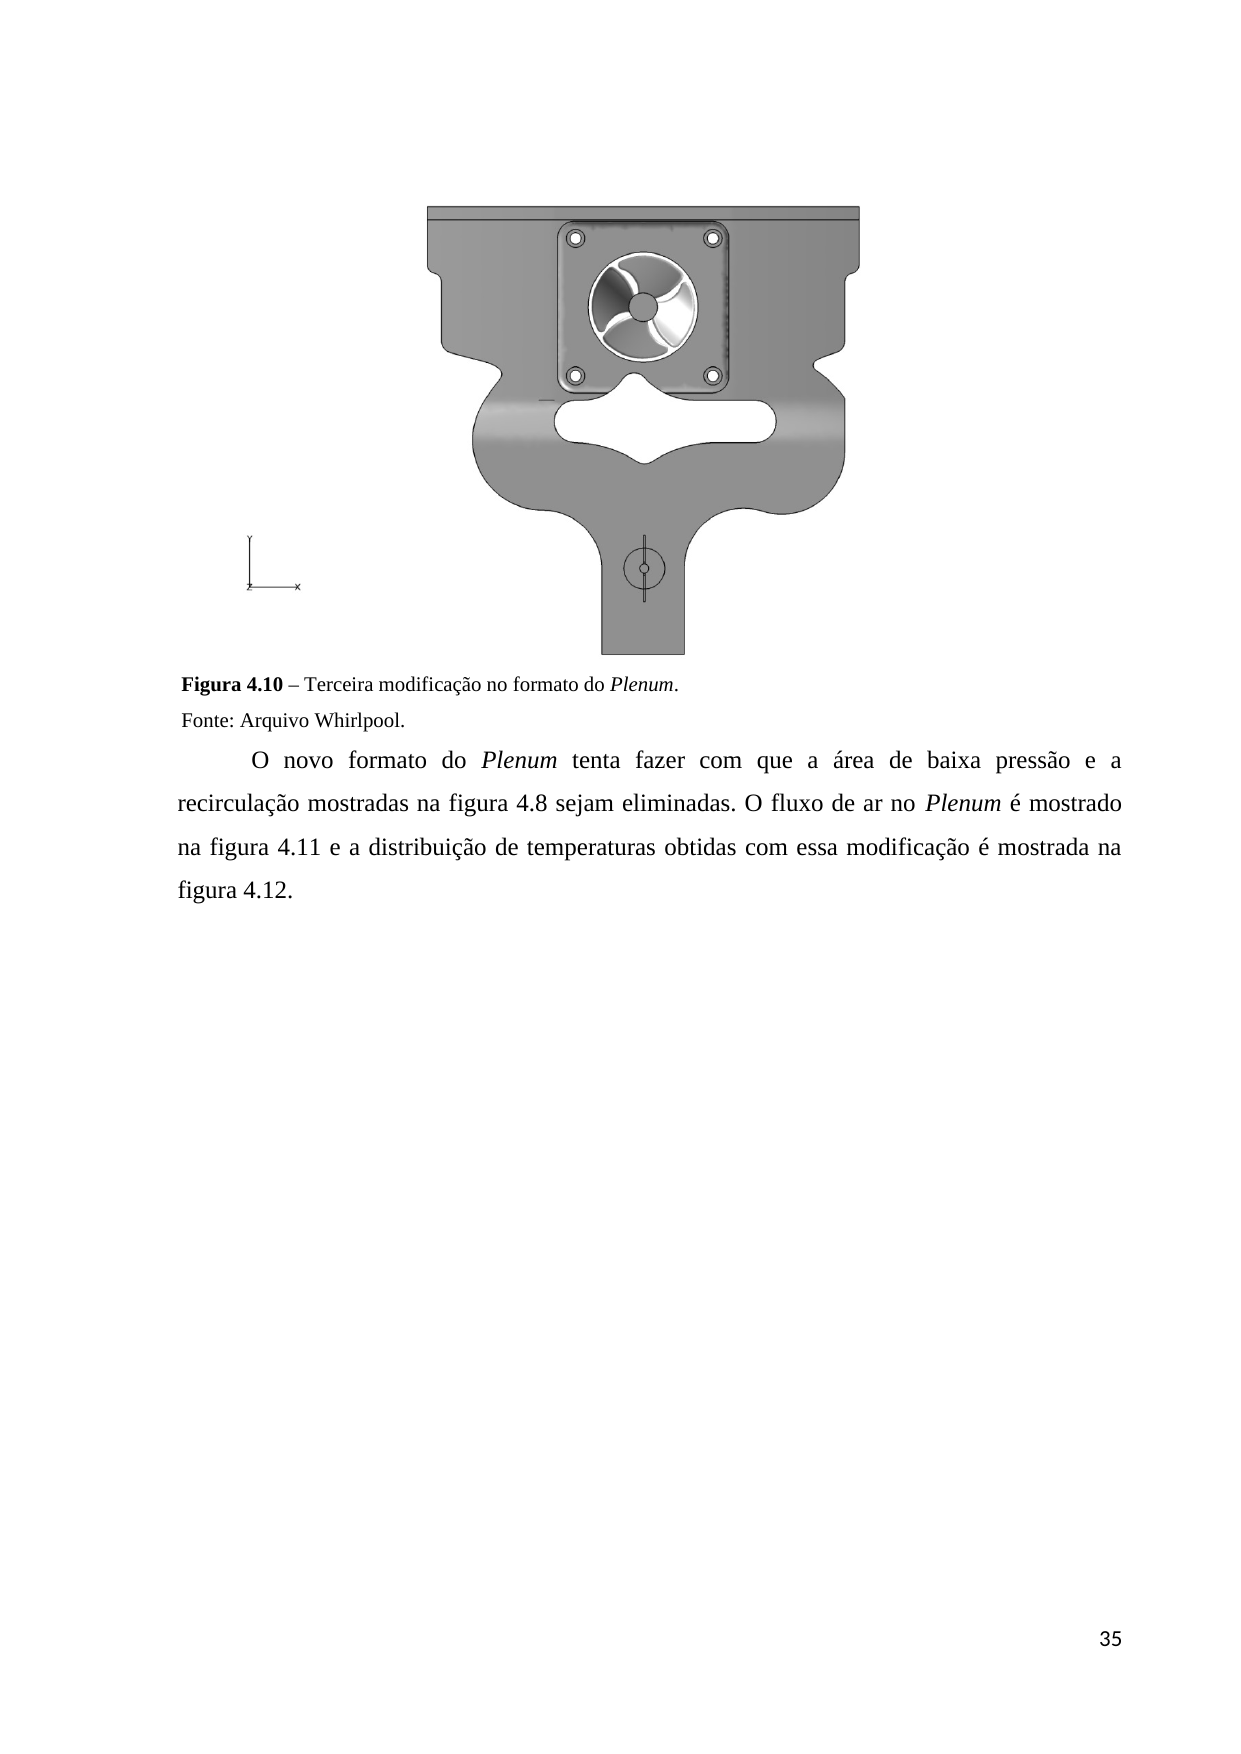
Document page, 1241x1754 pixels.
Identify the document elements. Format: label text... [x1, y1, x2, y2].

text O novo formato do Plenum tenta fazer com que a área de baixa pressão e a recirculação mostradas na figura 4.8 sejam eliminadas. O fluxo de ar no Plenum é mostrado na figura 4.11 e a distribuição de temperaturas obtidas com essa modificação é mostrada na figura 4.12. [177, 745, 1122, 903]
table_header Figura 4.10 – Terceira modificação no formato do Plenum. [170, 672, 1129, 708]
table_cell Fonte: Arquivo Whirlpool. [170, 708, 1129, 745]
picture [177, 177, 1123, 659]
